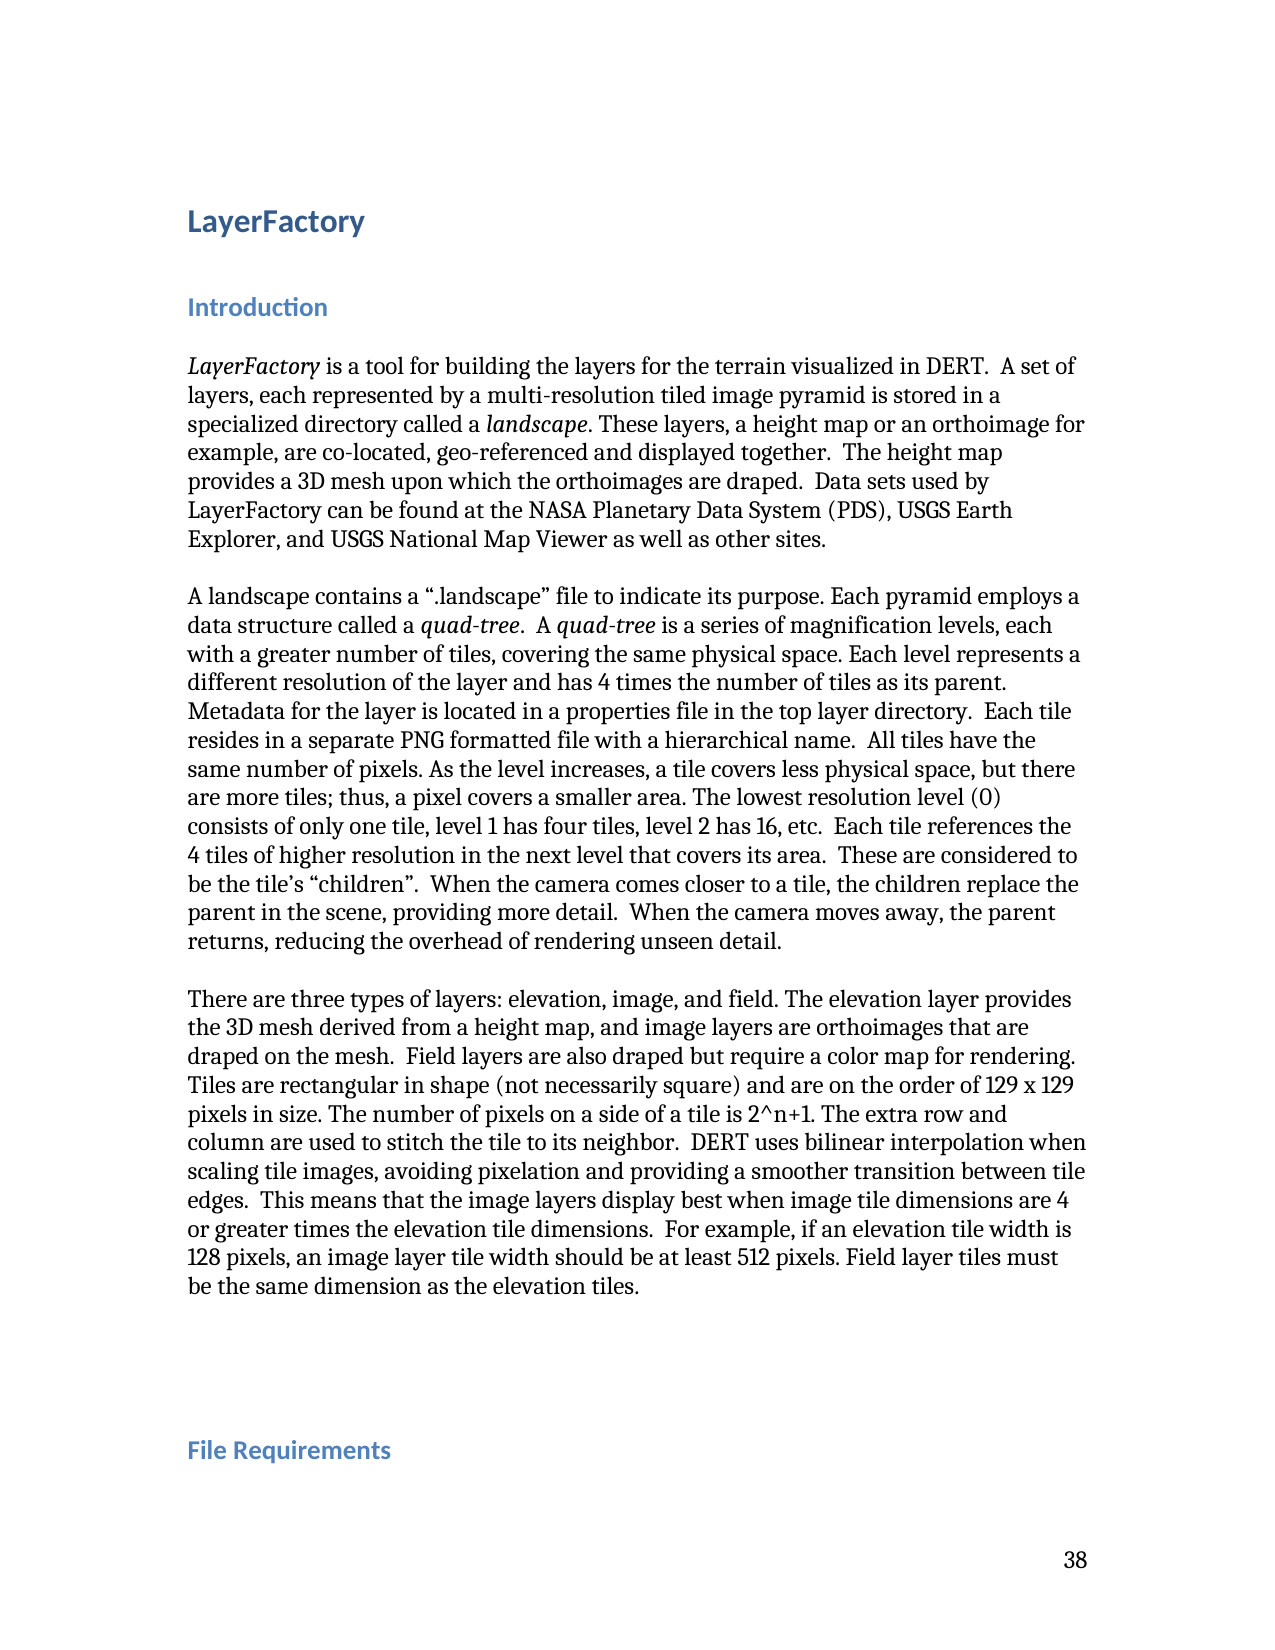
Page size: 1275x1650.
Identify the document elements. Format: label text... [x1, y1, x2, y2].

text LayerFactory is a tool for building the layers for the terrain visualized in DERT. A set of layers, each represented by a multi-resolution tiled image pyramid is stored in a specialized directory called a landscape. These layers, a height map or an orthoimage for example, are co-located, geo-referenced and displayed together. The height map provides a 3D mesh upon which the orthoimages are draped. Data sets used by LayerFactory can be found at the NASA Planetary Data System (PDS), USGS Earth Explorer, and USGS National Map Viewer as well as other sites. [187, 352, 1087, 553]
subtitle Introduction [187, 290, 1087, 323]
subtitle File Requirements [187, 1433, 1087, 1466]
text There are three types of layers: elevation, image, and field. The elevation layer provides the 3D mesh derived from a height map, and image layers are orthoimages that are draped on the mesh. Field layers are also draped but require a color map for rendering. Tiles are rectangular in shape (not necessarily square) and are on the order of 129 x 129 pixels in size. The number of pixels on a side of a tile is 2^n+1. The extra row and column are used to stitch the tile to its neighbor. DERT uses bilinear interpolation when scaling tile images, avoiding pixelation and providing a smoother transition between tile edges. This means that the image layers display best when image tile dimensions are 4 or greater times the elevation tile dimensions. For example, if an elevation tile width is 128 pixels, an image layer tile width should be at least 512 pixels. Field layer tiles must be the same dimension as the elevation tiles. [187, 984, 1087, 1301]
text A landscape contains a “.landscape” file to indicate its purpose. Each pyramid employs a data structure called a quad-tree. A quad-tree is a series of magnification levels, each with a greater number of tiles, covering the same physical space. Each level represents a different resolution of the layer and has 4 times the number of tiles as its parent. Metadata for the layer is located in a properties file in the top layer directory. Each tile resides in a separate PNG formatted file with a hierarchical name. All tiles have the same number of pixels. As the level increases, a tile covers less physical space, but there are more tiles; thus, a pixel covers a smaller area. The lowest resolution level (0) consists of only one tile, level 1 has four tiles, level 2 has 16, etc. Each tile references the 4 tiles of higher resolution in the next level that covers its area. These are considered to be the tile’s “children”. When the camera comes closer to a tile, the children replace the parent in the scene, providing more detail. When the camera moves away, the parent returns, reducing the overhead of rendering unseen detail. [187, 582, 1087, 956]
subtitle LayerFactory [187, 200, 1087, 241]
